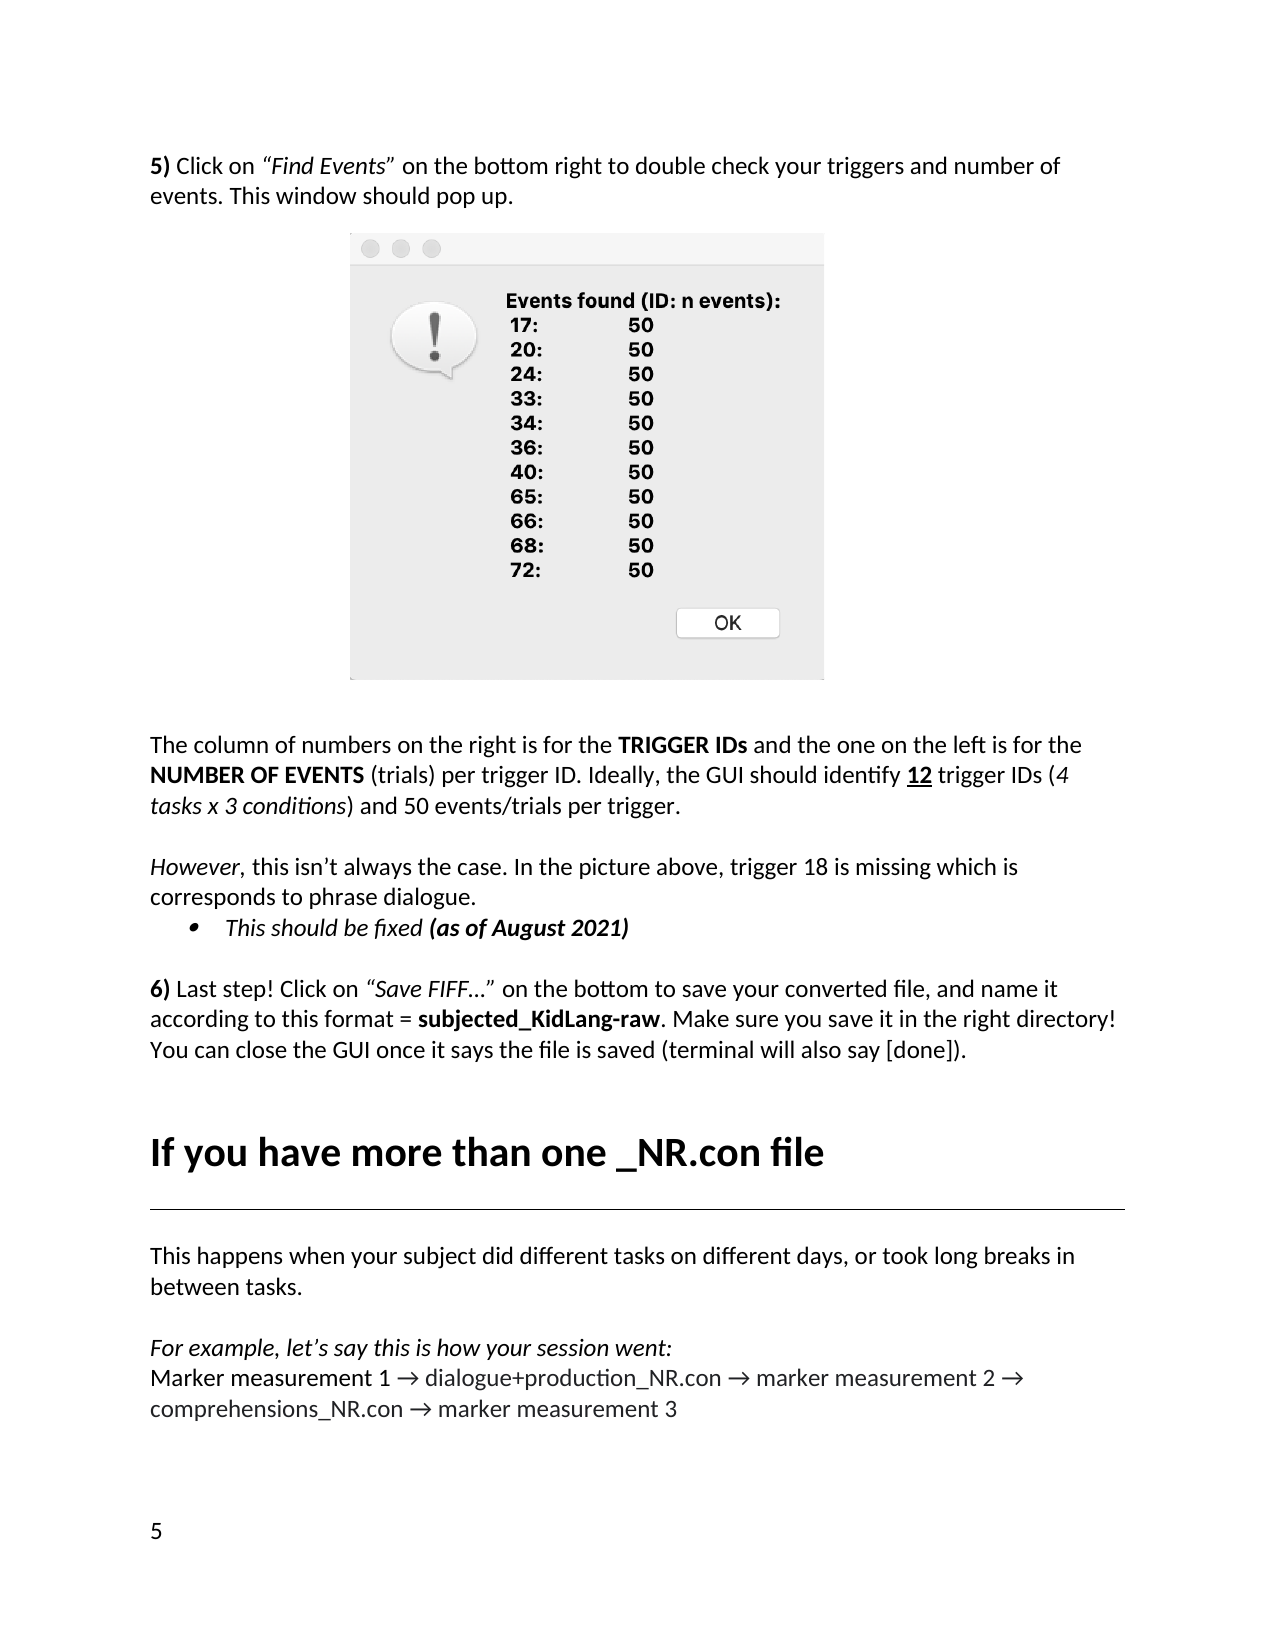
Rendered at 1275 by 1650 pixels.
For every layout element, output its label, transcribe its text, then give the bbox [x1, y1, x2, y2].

text The column of numbers on the right is for the TRIGGER IDs and the one on the left is for the NUMBER OF EVENTS (trials) per trigger ID. Ideally, the GUI should identify 12 trigger IDs (4 tasks x 3 conditions) and 50 events/trials per trigger. [150, 729, 1125, 820]
text 6) Last step! Click on “Save FIFF…” on the bottom to save your converted file, and name it according to this format = subjected_KidLang-raw. Make sure you save it in the right directory! You can close the GUI once it says the file is saved (terminal will also say [done]). [150, 973, 1125, 1064]
text For example, let’s say this is how your session went: [150, 1332, 1125, 1363]
text 5) Click on “Find Events” on the bottom right to double check your triggers and number of events. This window should pop up. [150, 150, 1125, 211]
text This happens when your subject did different tasks on different days, or took long breaks in between tasks. [150, 1241, 1125, 1302]
text Marker measurement 1 → dialogue+production_NR.con → marker measurement 2 → comprehensions_NR.con → marker measurement 3 [677, 1363, 1125, 1424]
text If you have more than one _NR.con file [150, 1126, 1125, 1176]
text Marker measurement 1 → dialogue+production_NR.con → marker measurement 2 → comprehensions_NR.con → marker measurement 3 [150, 1363, 397, 1393]
text However, this isn’t always the case. In the picture above, trigger 18 is missing which is corresponds to phrase dialogue. [150, 851, 1125, 912]
list This should be fixed (as of August 2021) [187, 912, 1125, 942]
picture [350, 233, 825, 680]
